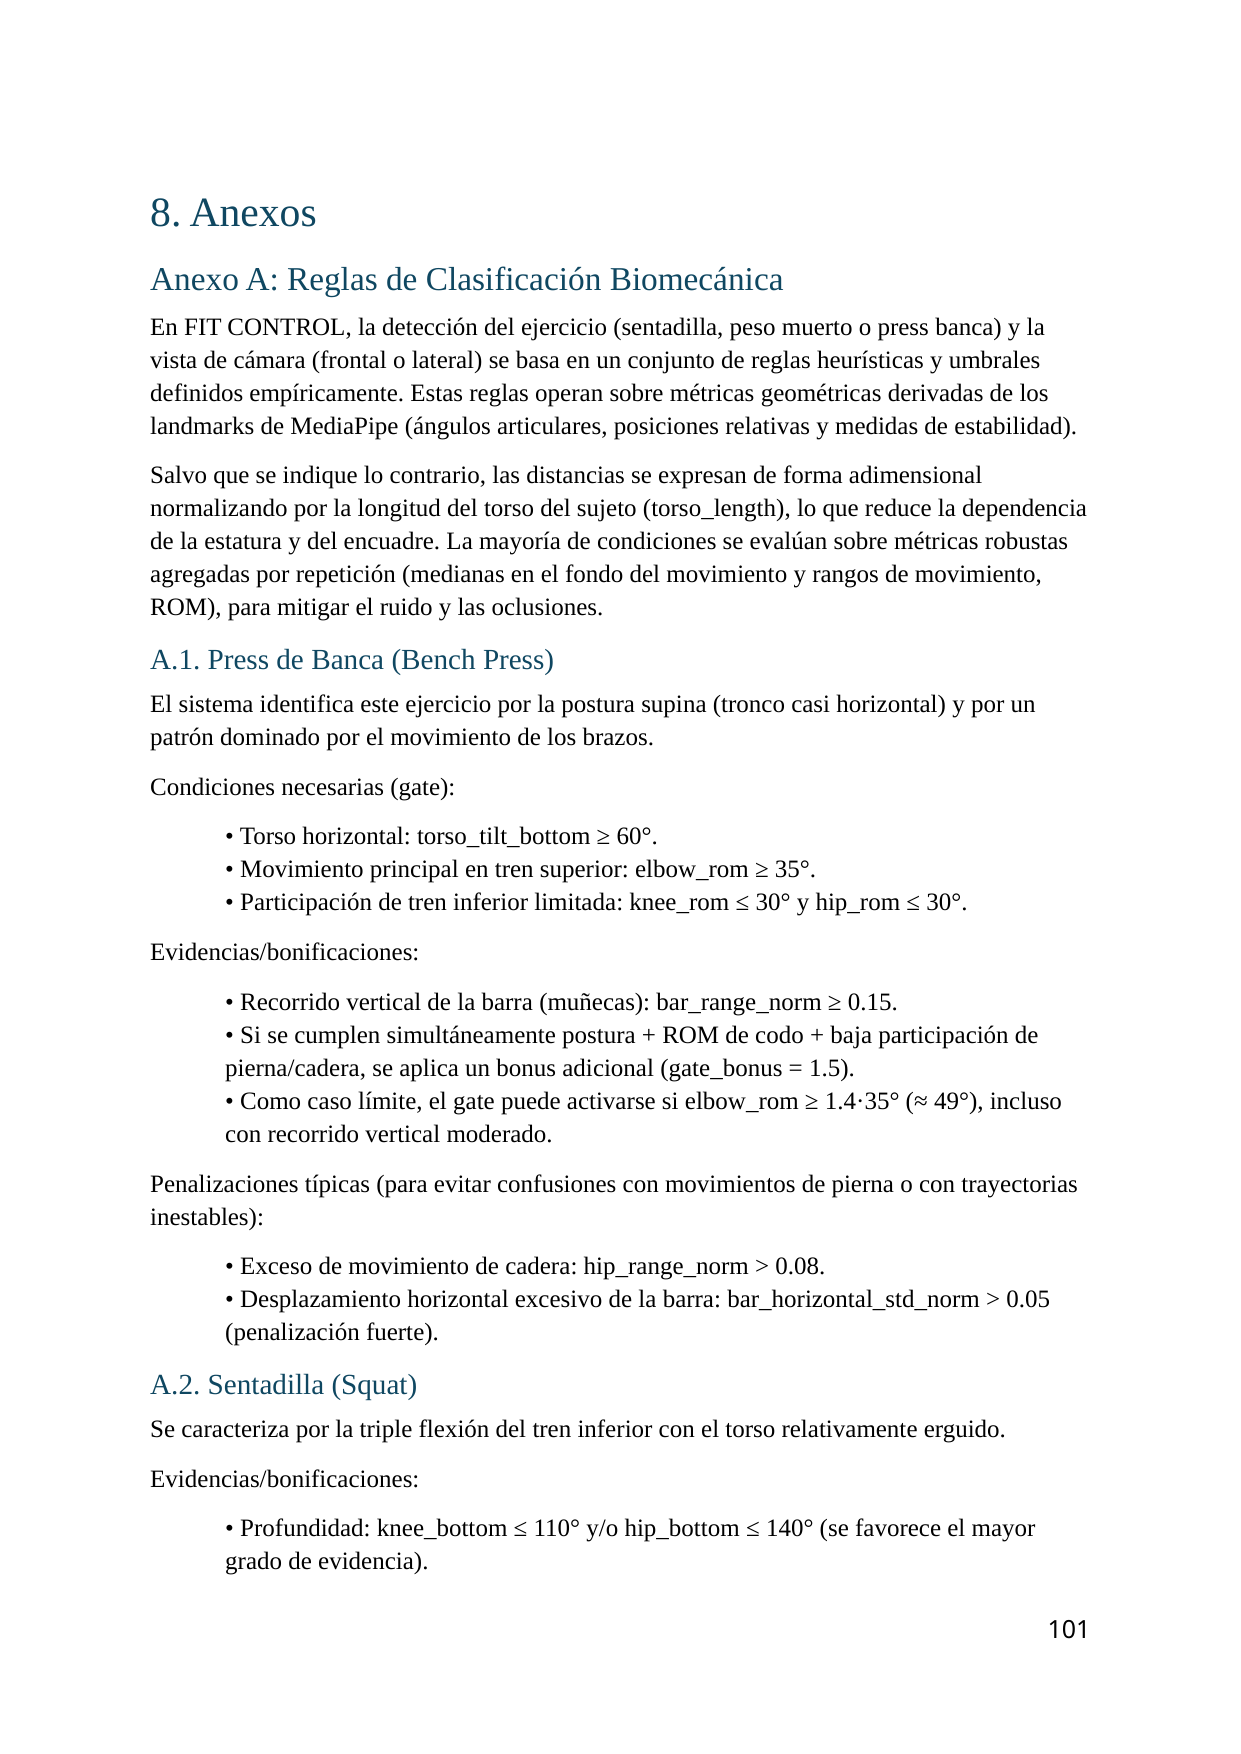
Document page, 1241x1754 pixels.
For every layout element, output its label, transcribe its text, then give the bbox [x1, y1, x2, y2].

subtitle A.1. Press de Banca (Bench Press) [150, 642, 1090, 676]
subtitle Anexo A: Reglas de Clasificación Biomecánica [150, 259, 1090, 298]
list • Torso horizontal: torso_tilt_bottom ≥ 60°. [225, 821, 1090, 850]
list • Exceso de movimiento de cadera: hip_range_norm > 0.08. [225, 1251, 1090, 1280]
list • Movimiento principal en tren superior: elbow_rom ≥ 35°. [225, 854, 1090, 883]
text Penalizaciones típicas (para evitar confusiones con movimientos de pierna o con trayectorias inestables): [150, 1169, 1090, 1230]
list • Profundidad: knee_bottom ≤ 110° y/o hip_bottom ≤ 140° (se favorece el mayor grado de evidencia). [225, 1513, 1090, 1575]
text En FIT CONTROL, la detección del ejercicio (sentadilla, peso muerto o press banca) y la vista de cámara (frontal o lateral) se basa en un conjunto de reglas heurísticas y umbrales definidos empíricamente. Estas reglas operan sobre métricas geométricas derivadas de los landmarks de MediaPipe (ángulos articulares, posiciones relativas y medidas de estabilidad). [150, 312, 1090, 439]
text El sistema identifica este ejercicio por la postura supina (tronco casi horizontal) y por un patrón dominado por el movimiento de los brazos. [150, 689, 1090, 751]
text Evidencias/bonificaciones: [150, 937, 1090, 966]
text Salvo que se indique lo contrario, las distancias se expresan de forma adimensional normalizando por la longitud del torso del sujeto (torso_length), lo que reduce la dependencia de la estatura y del encuadre. La mayoría de condiciones se evalúan sobre métricas robustas agregadas por repetición (medianas en el fondo del movimiento y rangos de movimiento, ROM), para mitigar el ruido y las oclusiones. [150, 460, 1090, 621]
list • Como caso límite, el gate puede activarse si elbow_rom ≥ 1.4·35° (≈ 49°), incluso con recorrido vertical moderado. [225, 1086, 1090, 1148]
text Evidencias/bonificaciones: [150, 1464, 1090, 1492]
subtitle A.2. Sentadilla (Squat) [150, 1367, 1090, 1401]
subtitle 8. Anexos [150, 187, 1090, 235]
list • Participación de tren inferior limitada: knee_rom ≤ 30° y hip_rom ≤ 30°. [225, 887, 1090, 916]
text Condiciones necesarias (gate): [150, 772, 1090, 801]
list • Si se cumplen simultáneamente postura + ROM de codo + baja participación de pierna/cadera, se aplica un bonus adicional (gate_bonus = 1.5). [225, 1020, 1090, 1082]
text Se caracteriza por la triple flexión del tren inferior con el torso relativamente erguido. [150, 1414, 1090, 1443]
list • Recorrido vertical de la barra (muñecas): bar_range_norm ≥ 0.15. [225, 987, 1090, 1016]
list • Desplazamiento horizontal excesivo de la barra: bar_horizontal_std_norm > 0.05 (penalización fuerte). [225, 1284, 1090, 1346]
